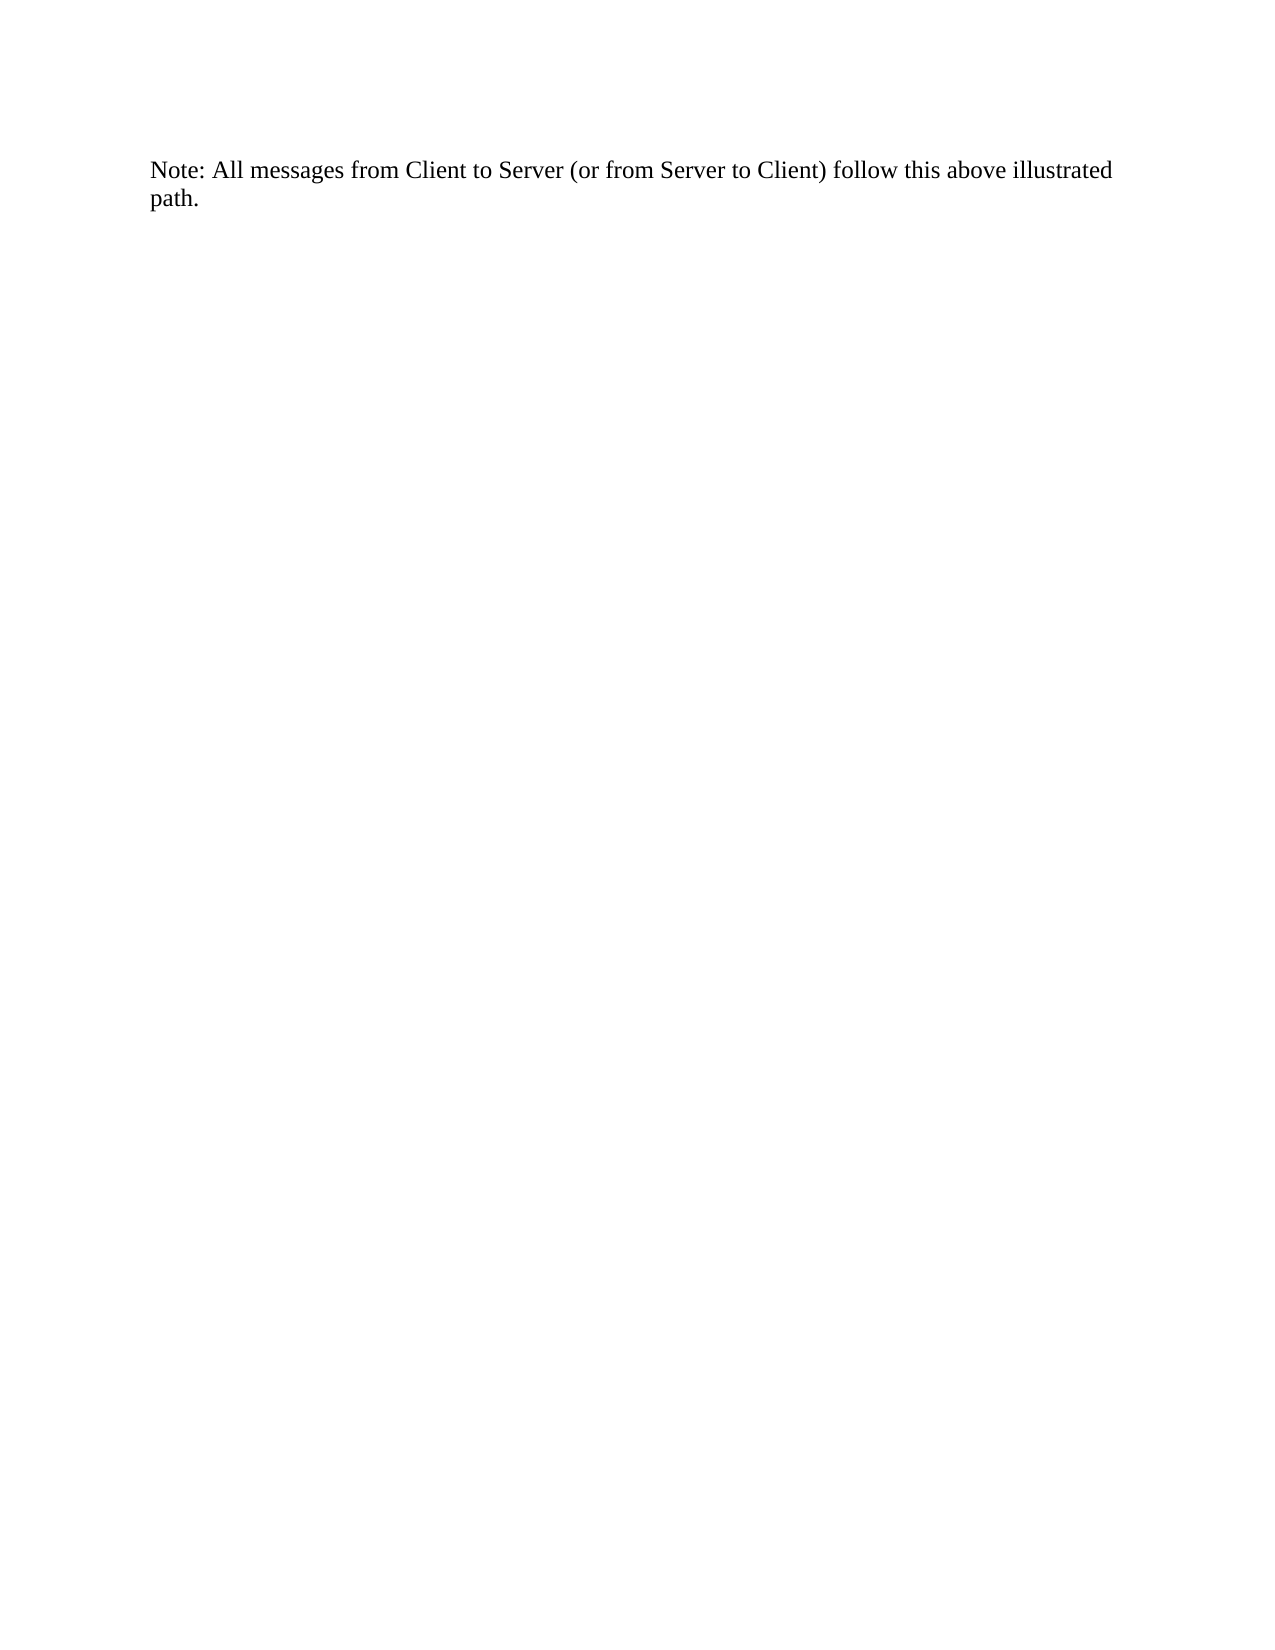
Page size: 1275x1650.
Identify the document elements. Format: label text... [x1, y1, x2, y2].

text Note: All messages from Client to Server (or from Server to Client) follow this above illustrated path. [150, 155, 1125, 212]
